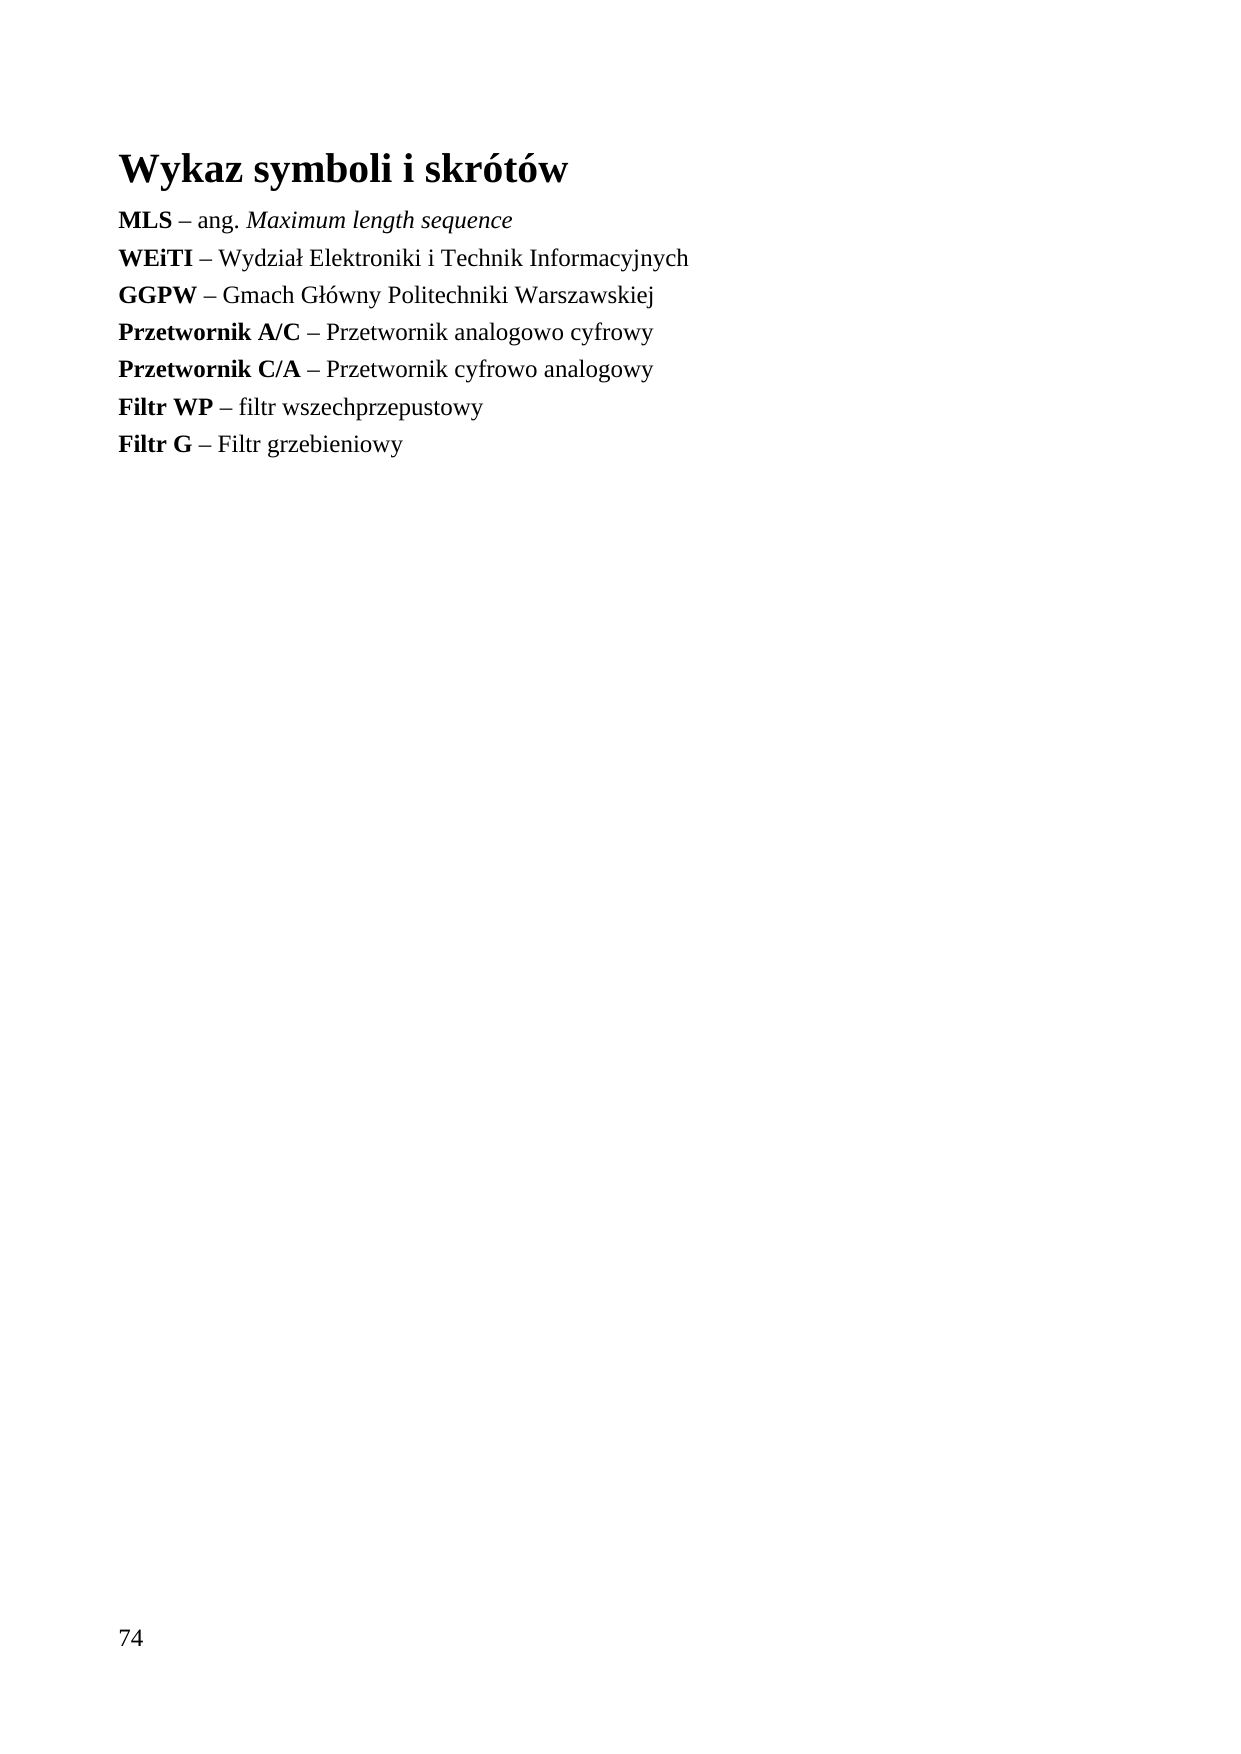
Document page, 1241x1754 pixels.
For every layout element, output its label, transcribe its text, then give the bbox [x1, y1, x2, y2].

text Filtr G – Filtr grzebieniowy [118, 429, 1092, 458]
text Filtr WP – filtr wszechprzepustowy [118, 392, 1092, 421]
text MLS – ang. Maximum length sequence [118, 205, 1092, 234]
text GGPW – Gmach Główny Politechniki Warszawskiej [118, 280, 1092, 309]
text Przetwornik C/A – Przetwornik cyfrowo analogowy [118, 354, 1092, 383]
text WEiTI – Wydział Elektroniki i Technik Informacyjnych [118, 243, 1092, 271]
text Przetwornik A/C – Przetwornik analogowo cyfrowy [118, 317, 1092, 346]
subtitle Wykaz symboli i skrótów [118, 143, 1092, 191]
